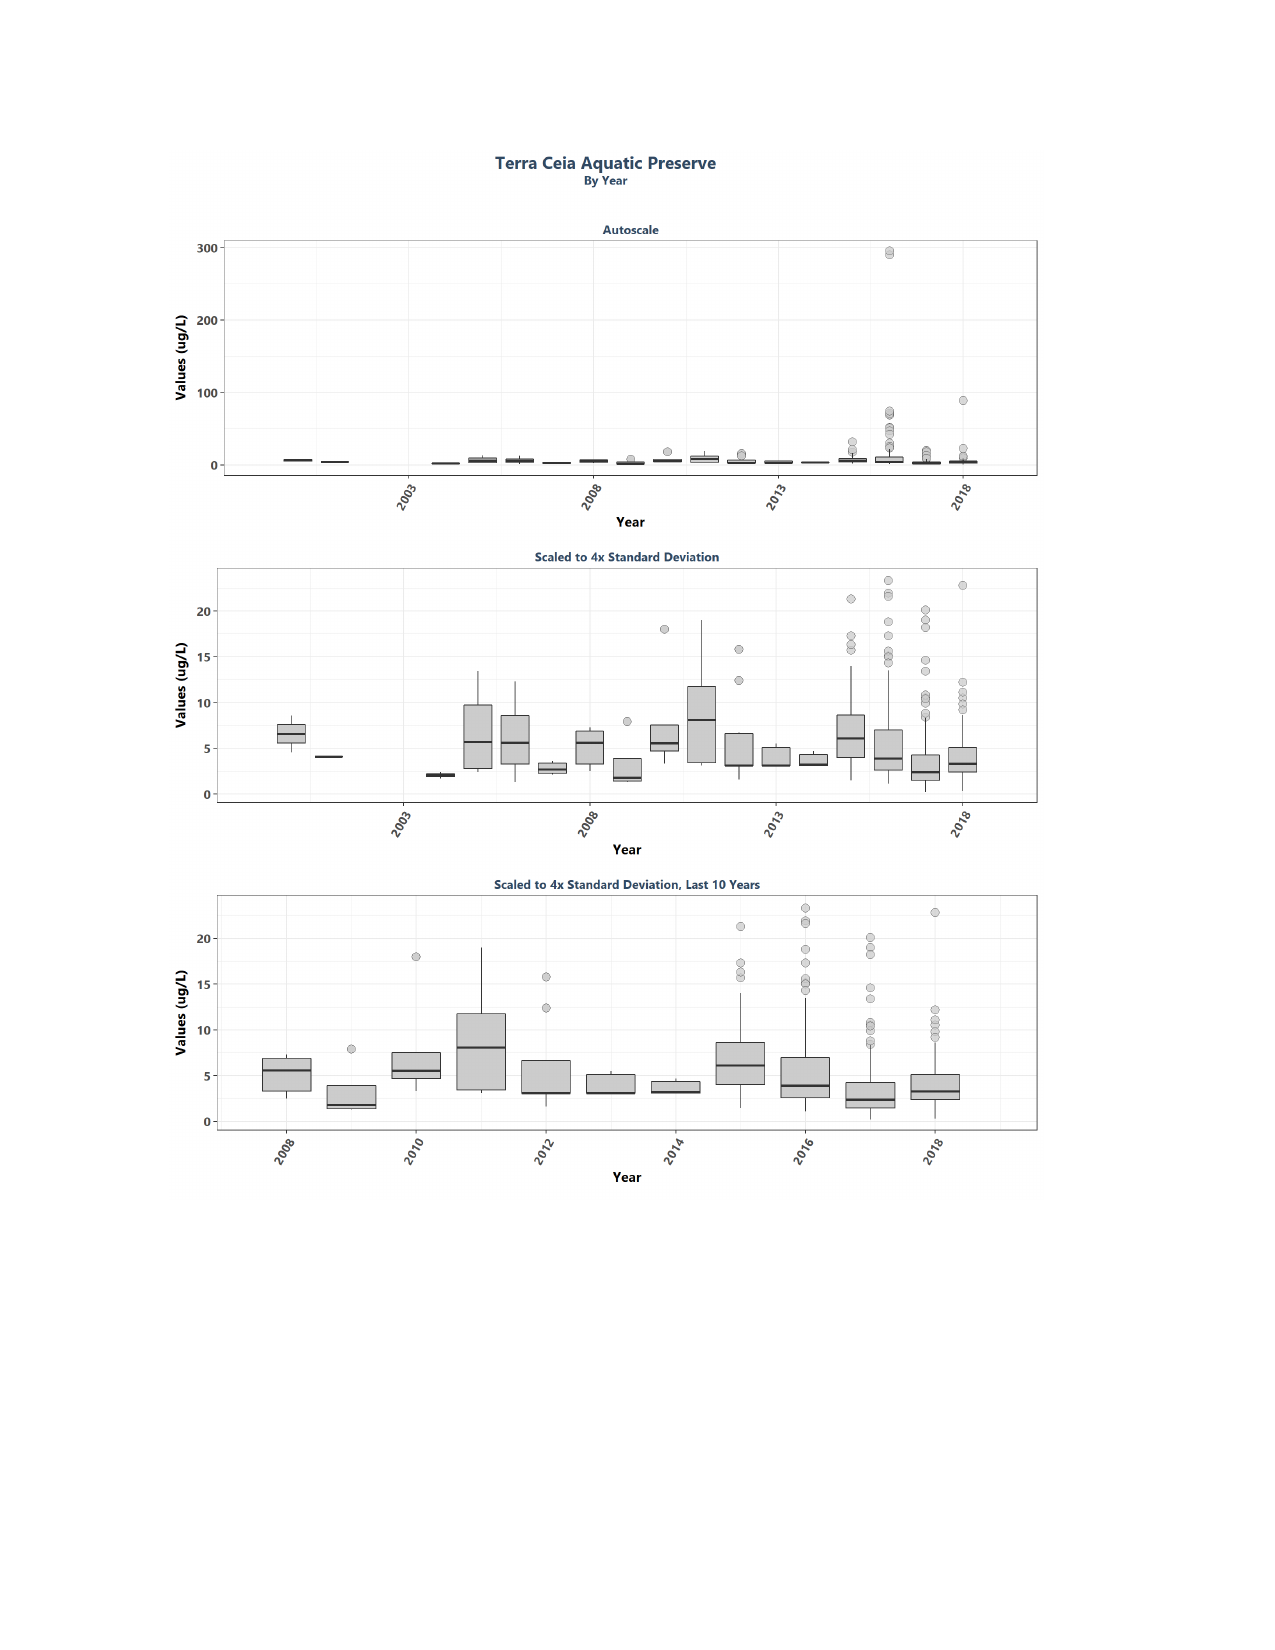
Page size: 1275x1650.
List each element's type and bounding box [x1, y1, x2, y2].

picture [168, 150, 1044, 1200]
